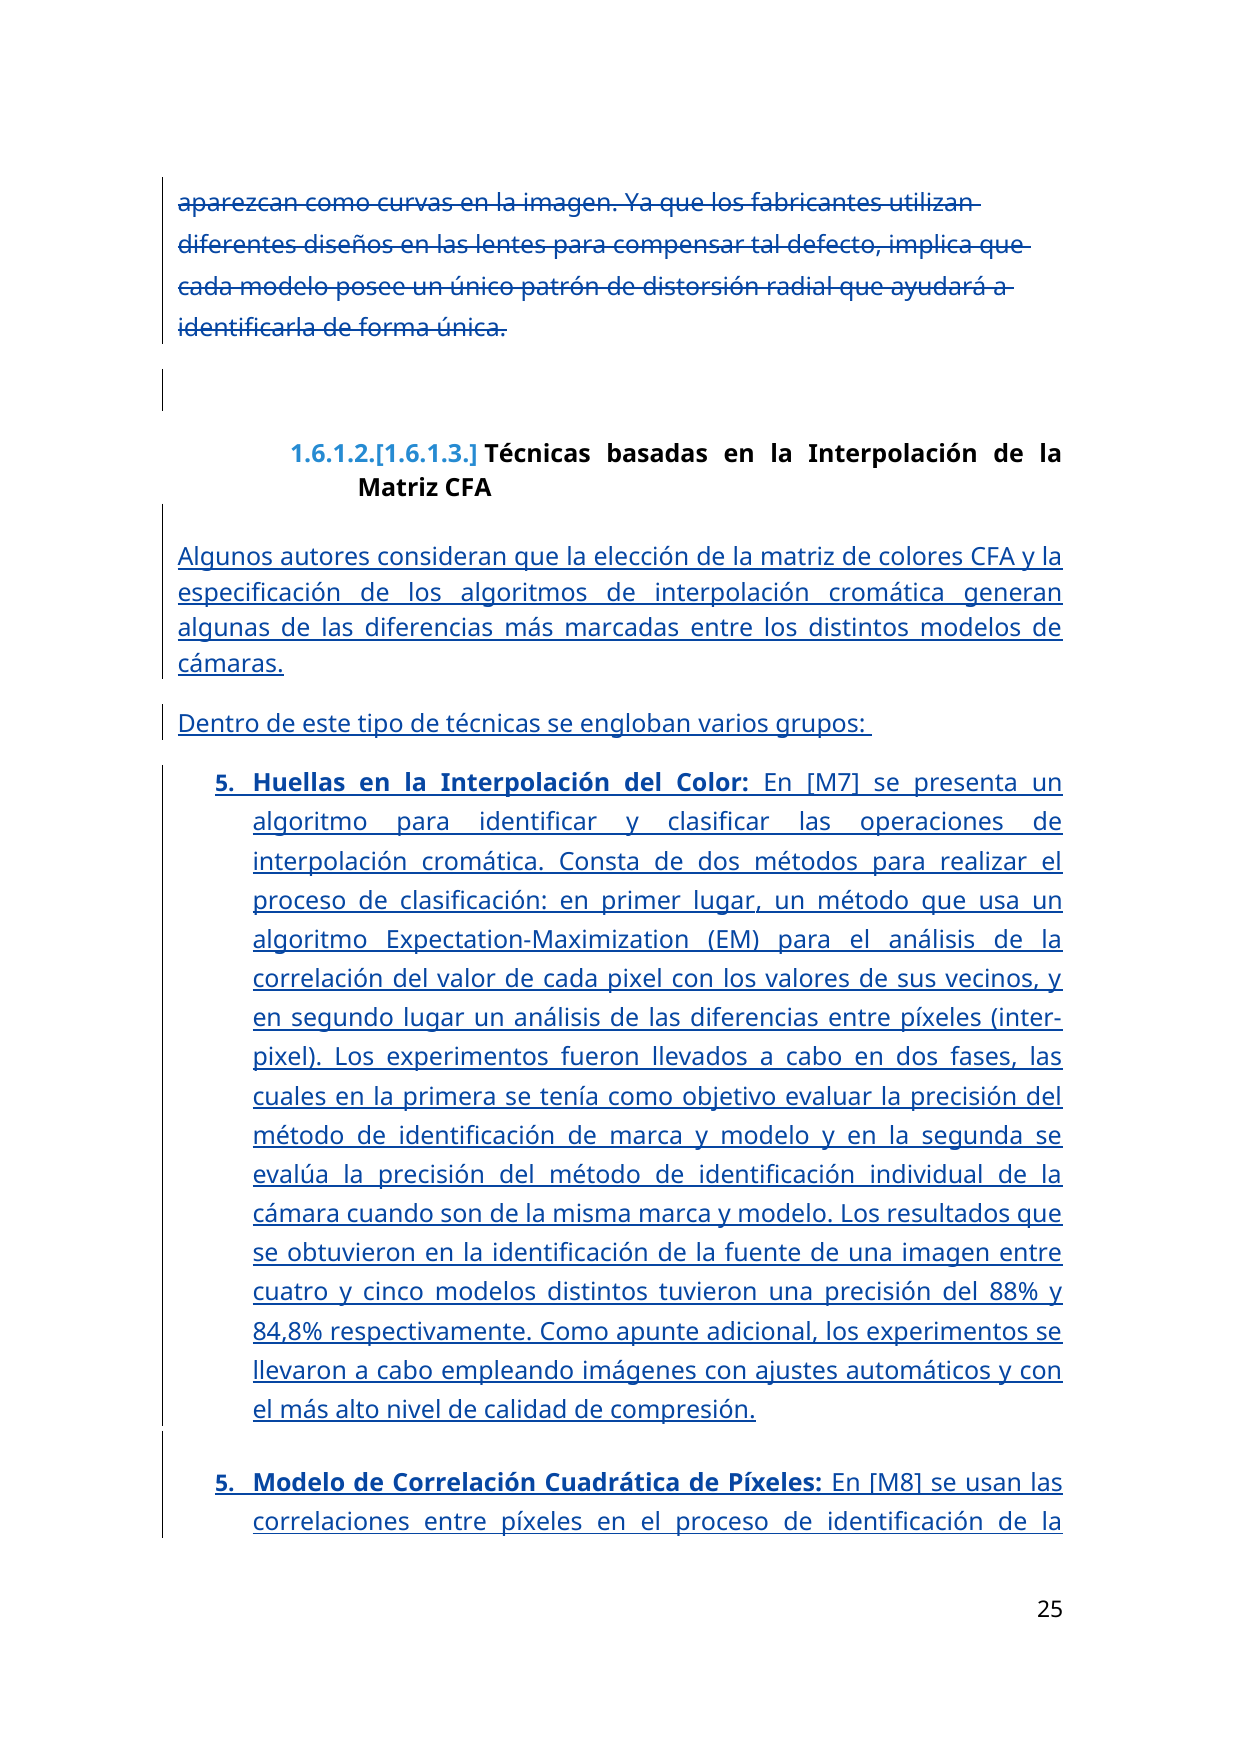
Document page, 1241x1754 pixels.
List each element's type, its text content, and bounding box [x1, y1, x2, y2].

subtitle Técnicas basadas en la Interpolación de la Matriz CFA [290, 436, 1063, 504]
